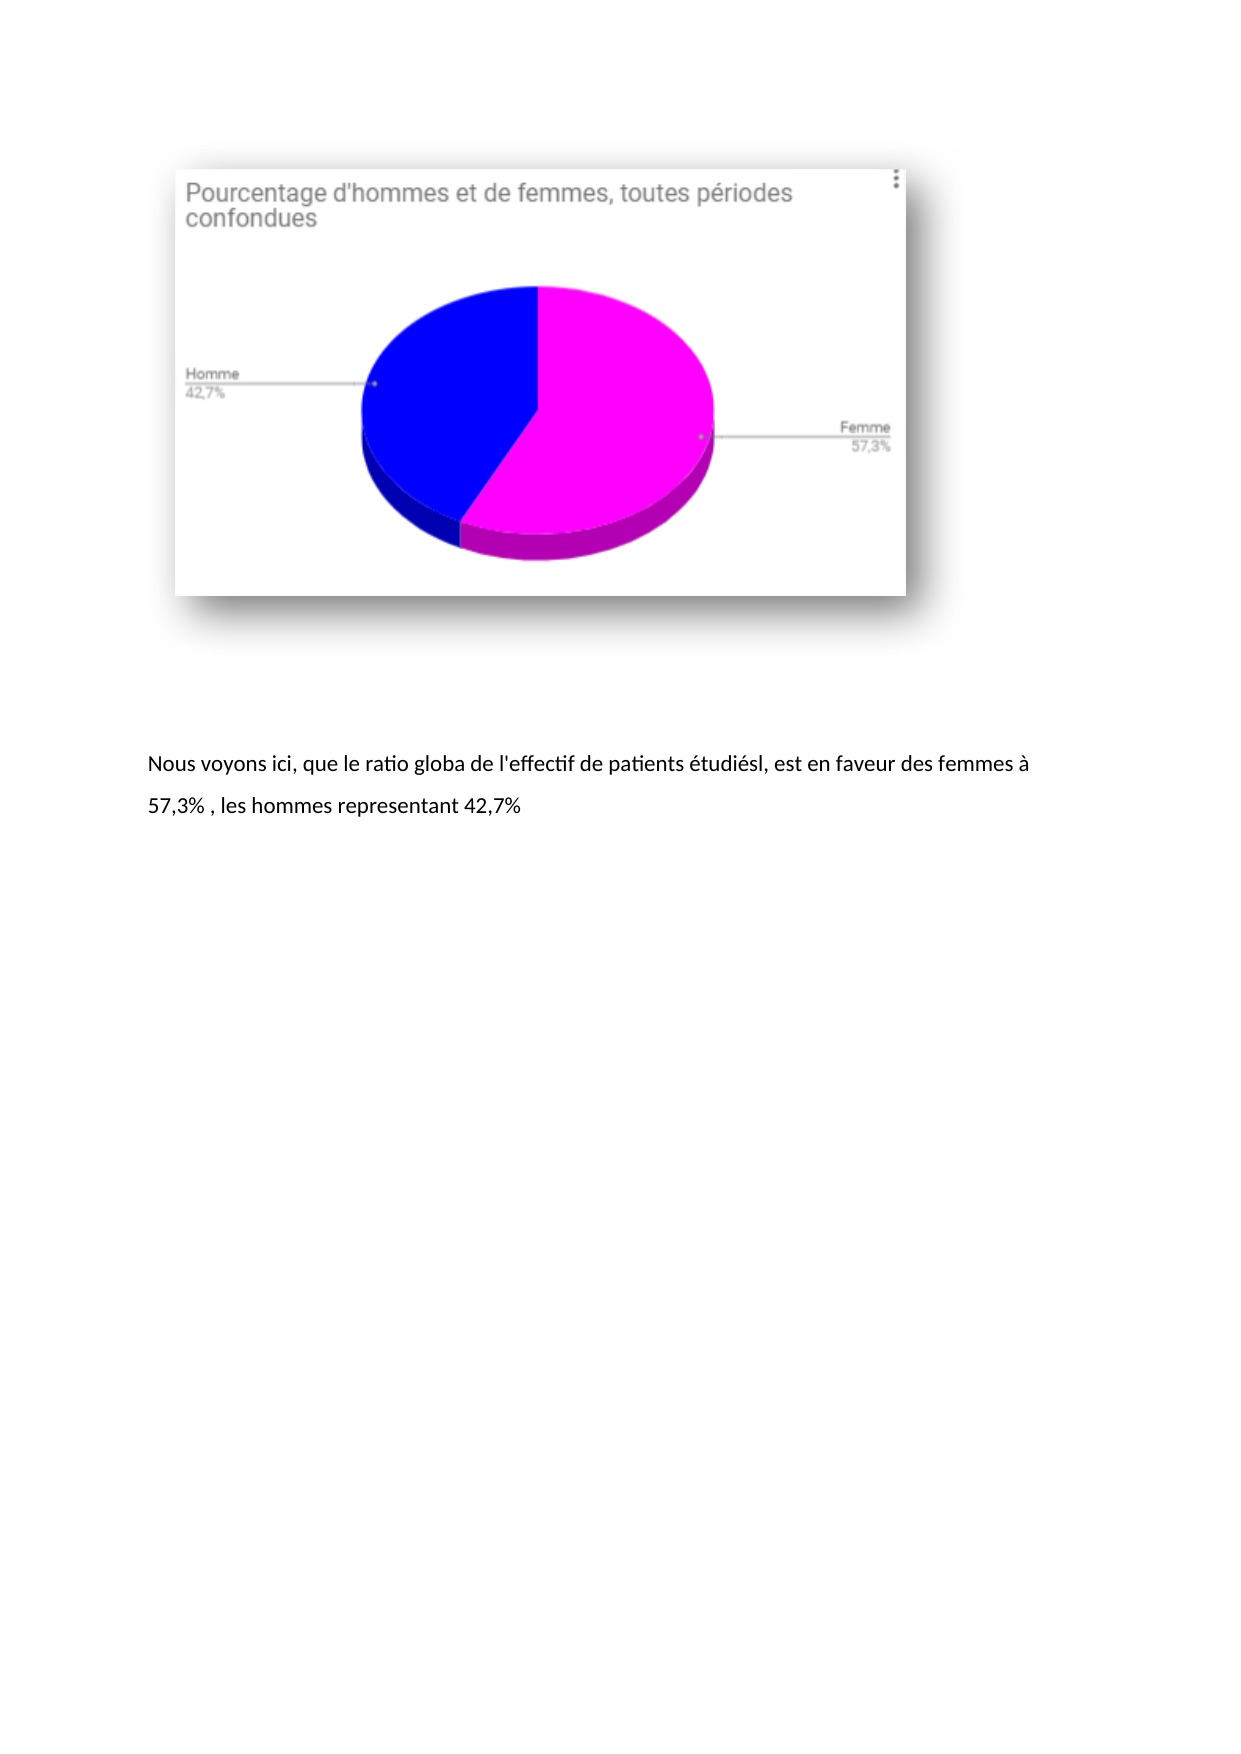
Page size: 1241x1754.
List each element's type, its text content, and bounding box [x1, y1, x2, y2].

text Nous voyons ici, que le ratio globa de l'effectif de patients étudiésl, est en faveur des femmes à 57,3% , les hommes representant 42,7% [148, 749, 1093, 819]
picture [175, 169, 906, 596]
